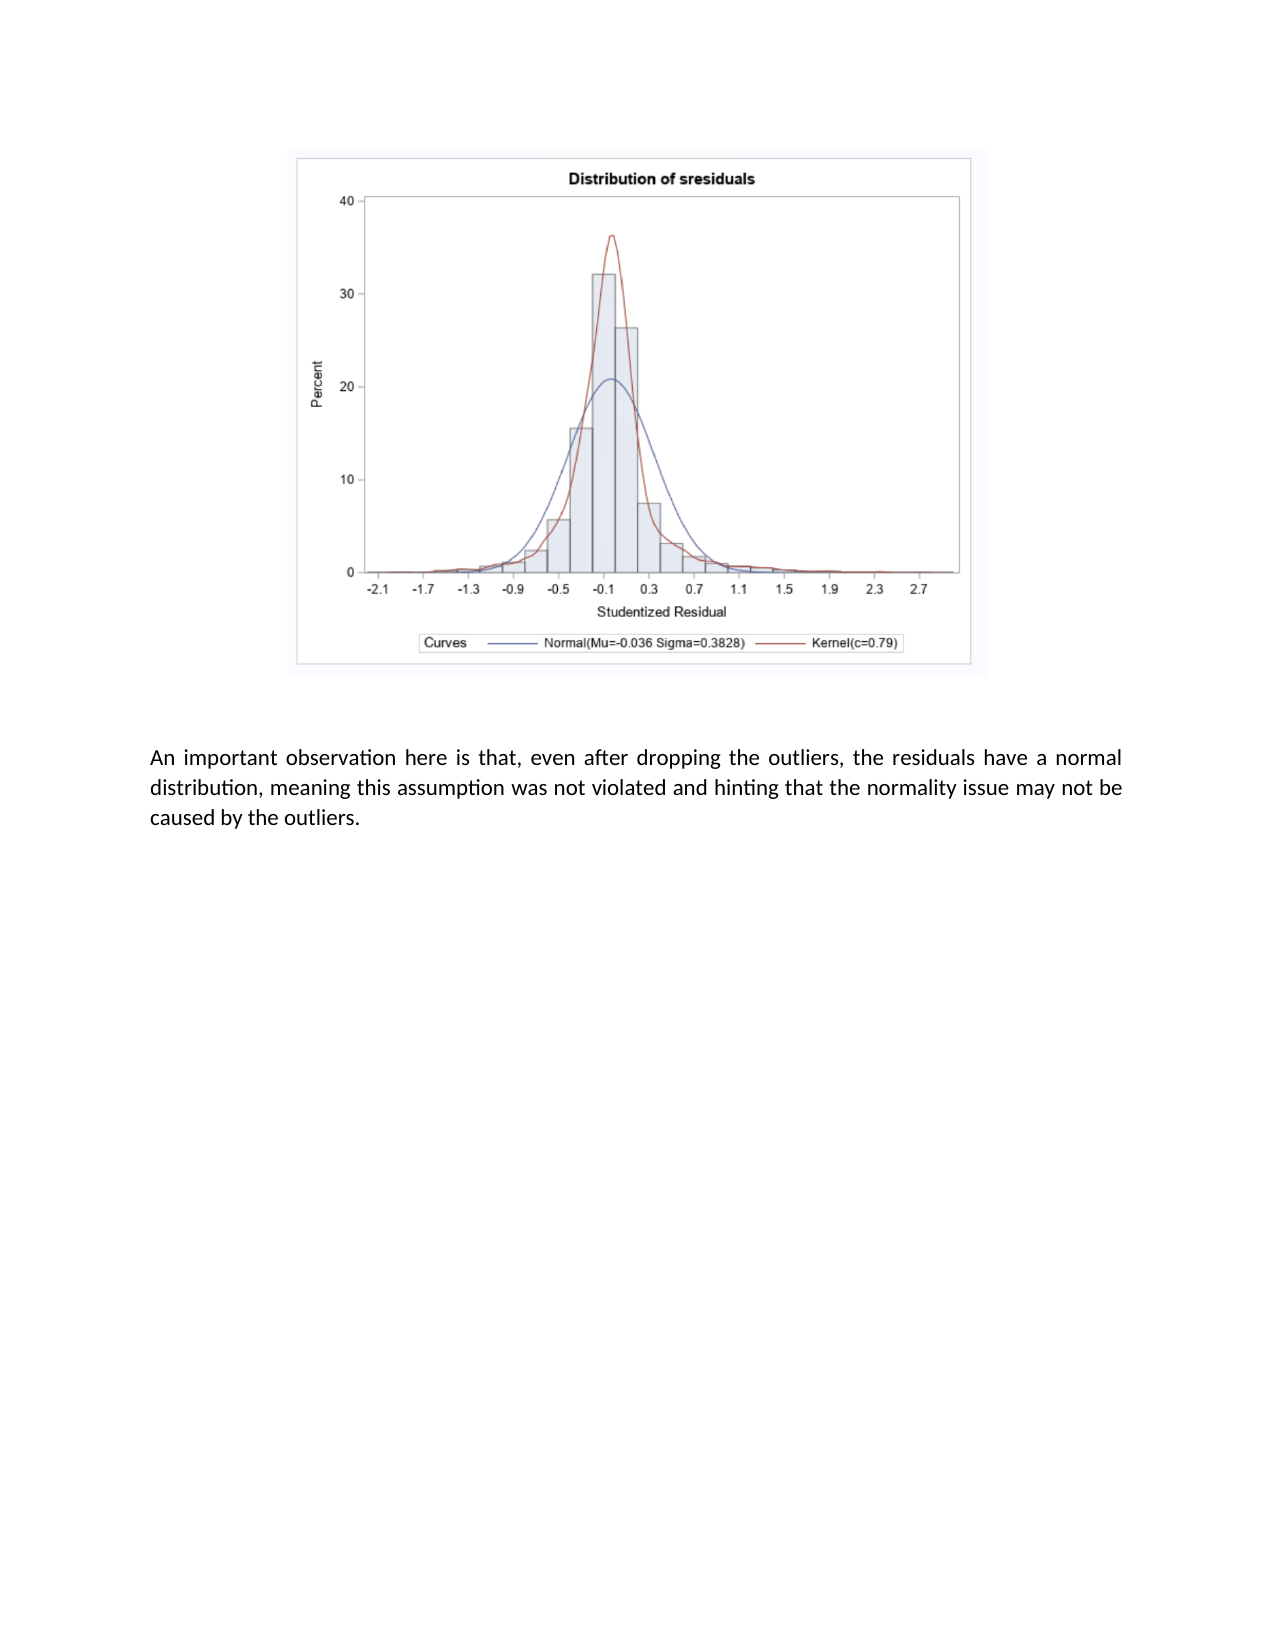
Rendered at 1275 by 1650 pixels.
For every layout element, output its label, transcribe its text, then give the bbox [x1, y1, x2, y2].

picture [287, 150, 988, 677]
text An important observation here is that, even after dropping the outliers, the residuals have a normal distribution, meaning this assumption was not violated and hinting that the normality issue may not be caused by the outliers. [150, 743, 1125, 831]
